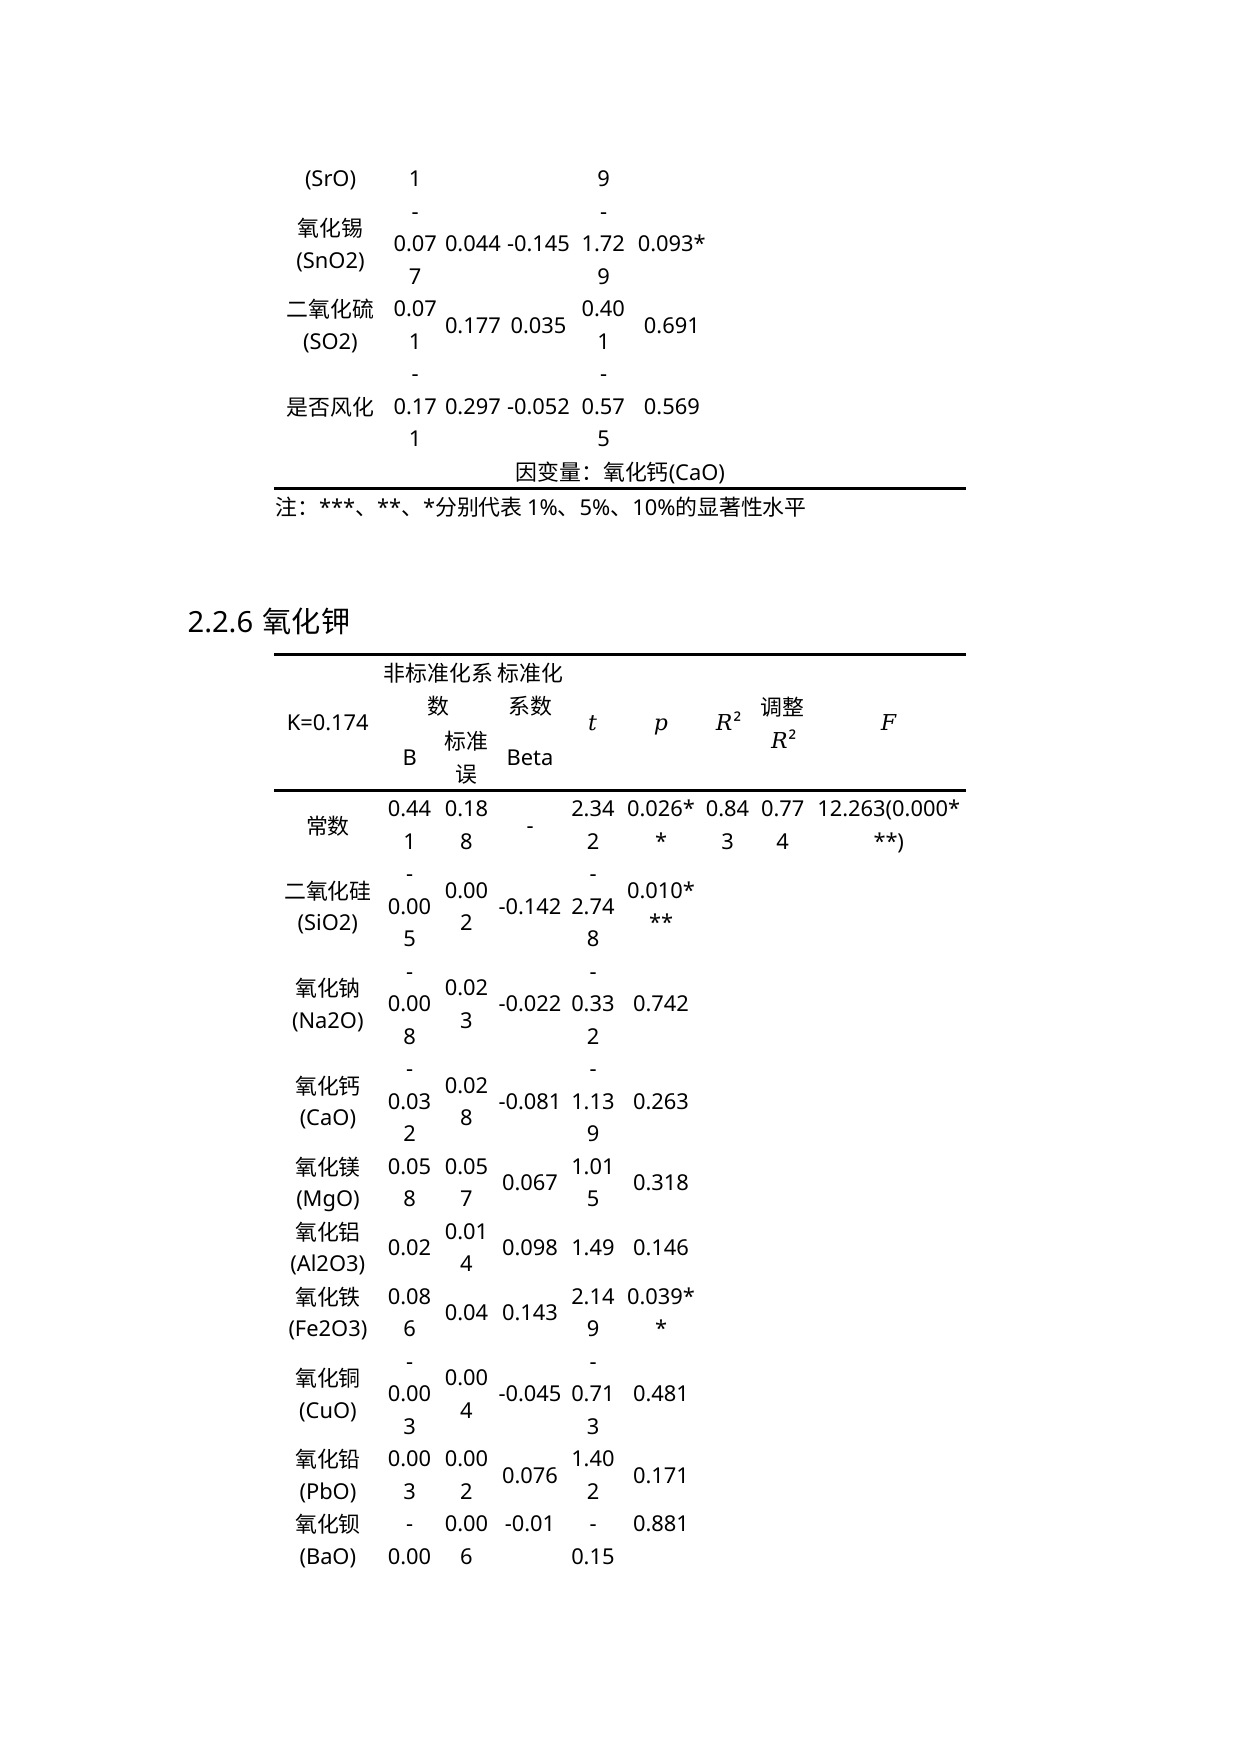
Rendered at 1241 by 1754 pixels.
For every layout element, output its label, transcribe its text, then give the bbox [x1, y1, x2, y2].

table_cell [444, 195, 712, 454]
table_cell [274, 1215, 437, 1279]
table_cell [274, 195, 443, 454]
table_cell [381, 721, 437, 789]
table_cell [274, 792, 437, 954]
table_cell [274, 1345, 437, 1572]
list 氧化钾 [187, 588, 1053, 653]
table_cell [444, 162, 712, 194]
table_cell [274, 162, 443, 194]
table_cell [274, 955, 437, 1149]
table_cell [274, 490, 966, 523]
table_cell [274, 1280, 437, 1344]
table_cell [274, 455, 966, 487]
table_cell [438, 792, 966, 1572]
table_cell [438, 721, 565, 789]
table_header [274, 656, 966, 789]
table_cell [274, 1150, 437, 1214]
